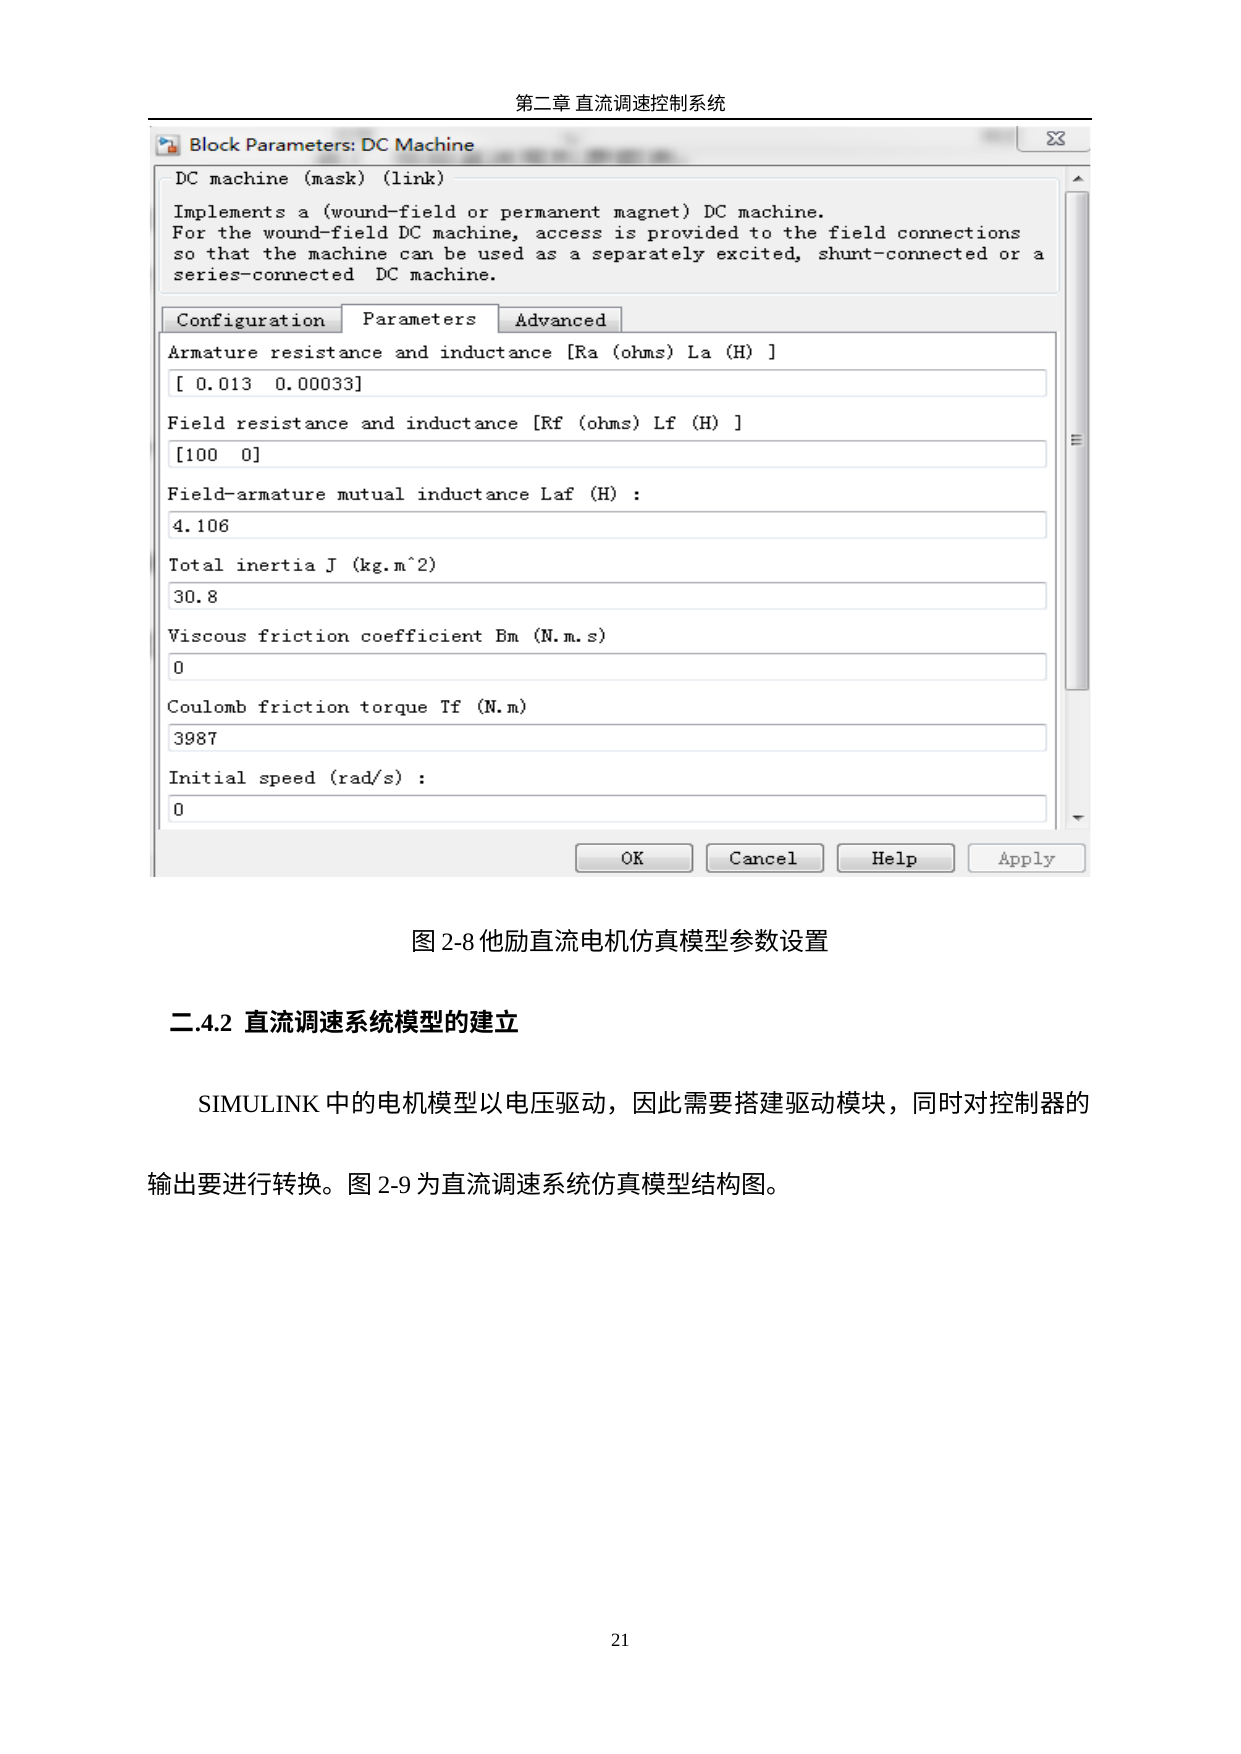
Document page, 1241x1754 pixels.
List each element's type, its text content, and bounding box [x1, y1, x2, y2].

text SIMULINK中的电机模型以电压驱动，因此需要搭建驱动模块，同时对控制器的输出要进行转换。图2-9为直流调速系统仿真模型结构图。 [148, 1069, 1092, 1216]
subtitle 直流调速系统模型的建立 [169, 988, 1071, 1053]
picture [149, 126, 1091, 877]
